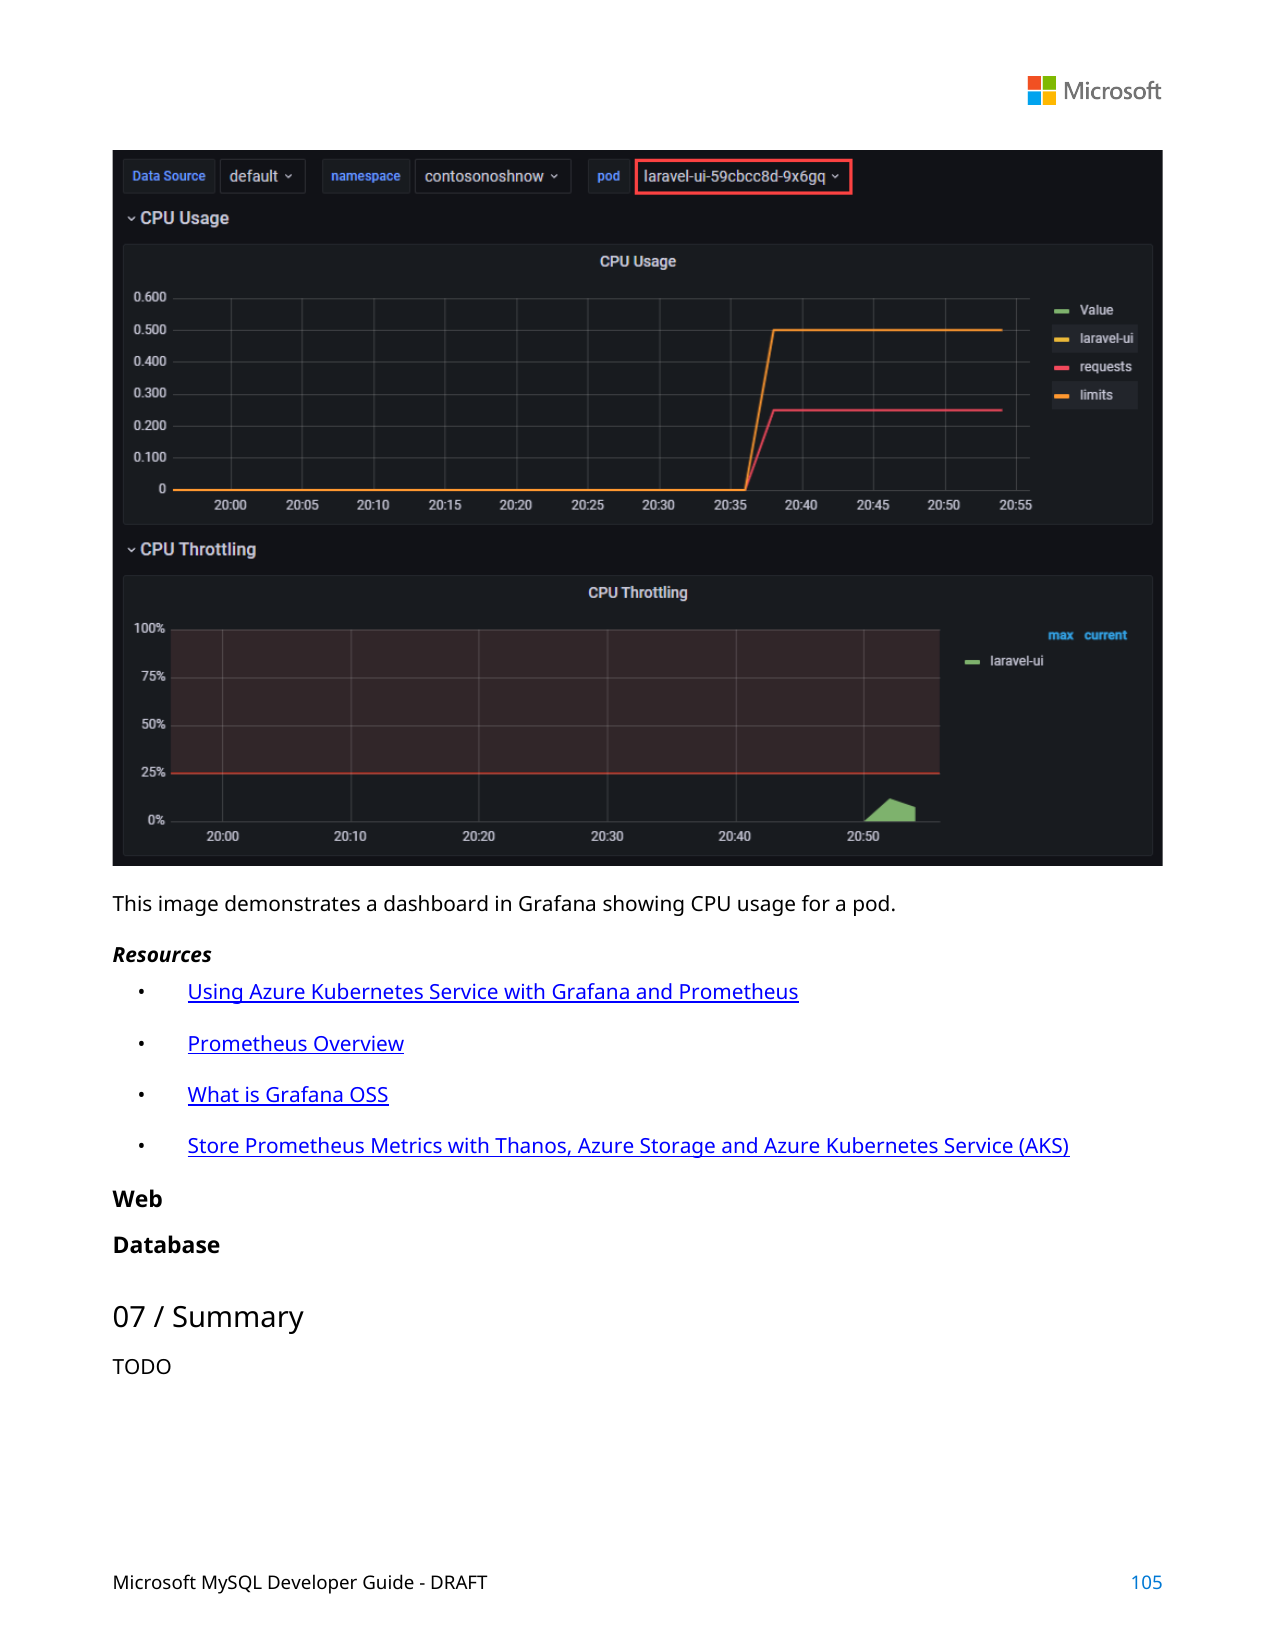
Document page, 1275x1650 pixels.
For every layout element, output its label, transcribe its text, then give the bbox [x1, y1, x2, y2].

list Using Azure Kubernetes Service with Grafana and Prometheus [137, 977, 1162, 1006]
subtitle Database [112, 1229, 1162, 1261]
picture [112, 150, 1163, 866]
list Prometheus Overview [137, 1029, 1162, 1057]
picture [1026, 75, 1163, 107]
subtitle 07 / Summary [112, 1296, 1162, 1336]
list What is Grafana OSS [137, 1080, 1162, 1109]
subtitle Resources [112, 940, 1162, 969]
list Store Prometheus Metrics with Thanos, Azure Storage and Azure Kubernetes Service (AKS) [137, 1132, 1162, 1160]
text This image demonstrates a dashboard in Grafana showing CPU usage for a pod. [112, 889, 1162, 917]
text TODO [112, 1352, 1162, 1380]
subtitle Web [112, 1183, 1162, 1214]
